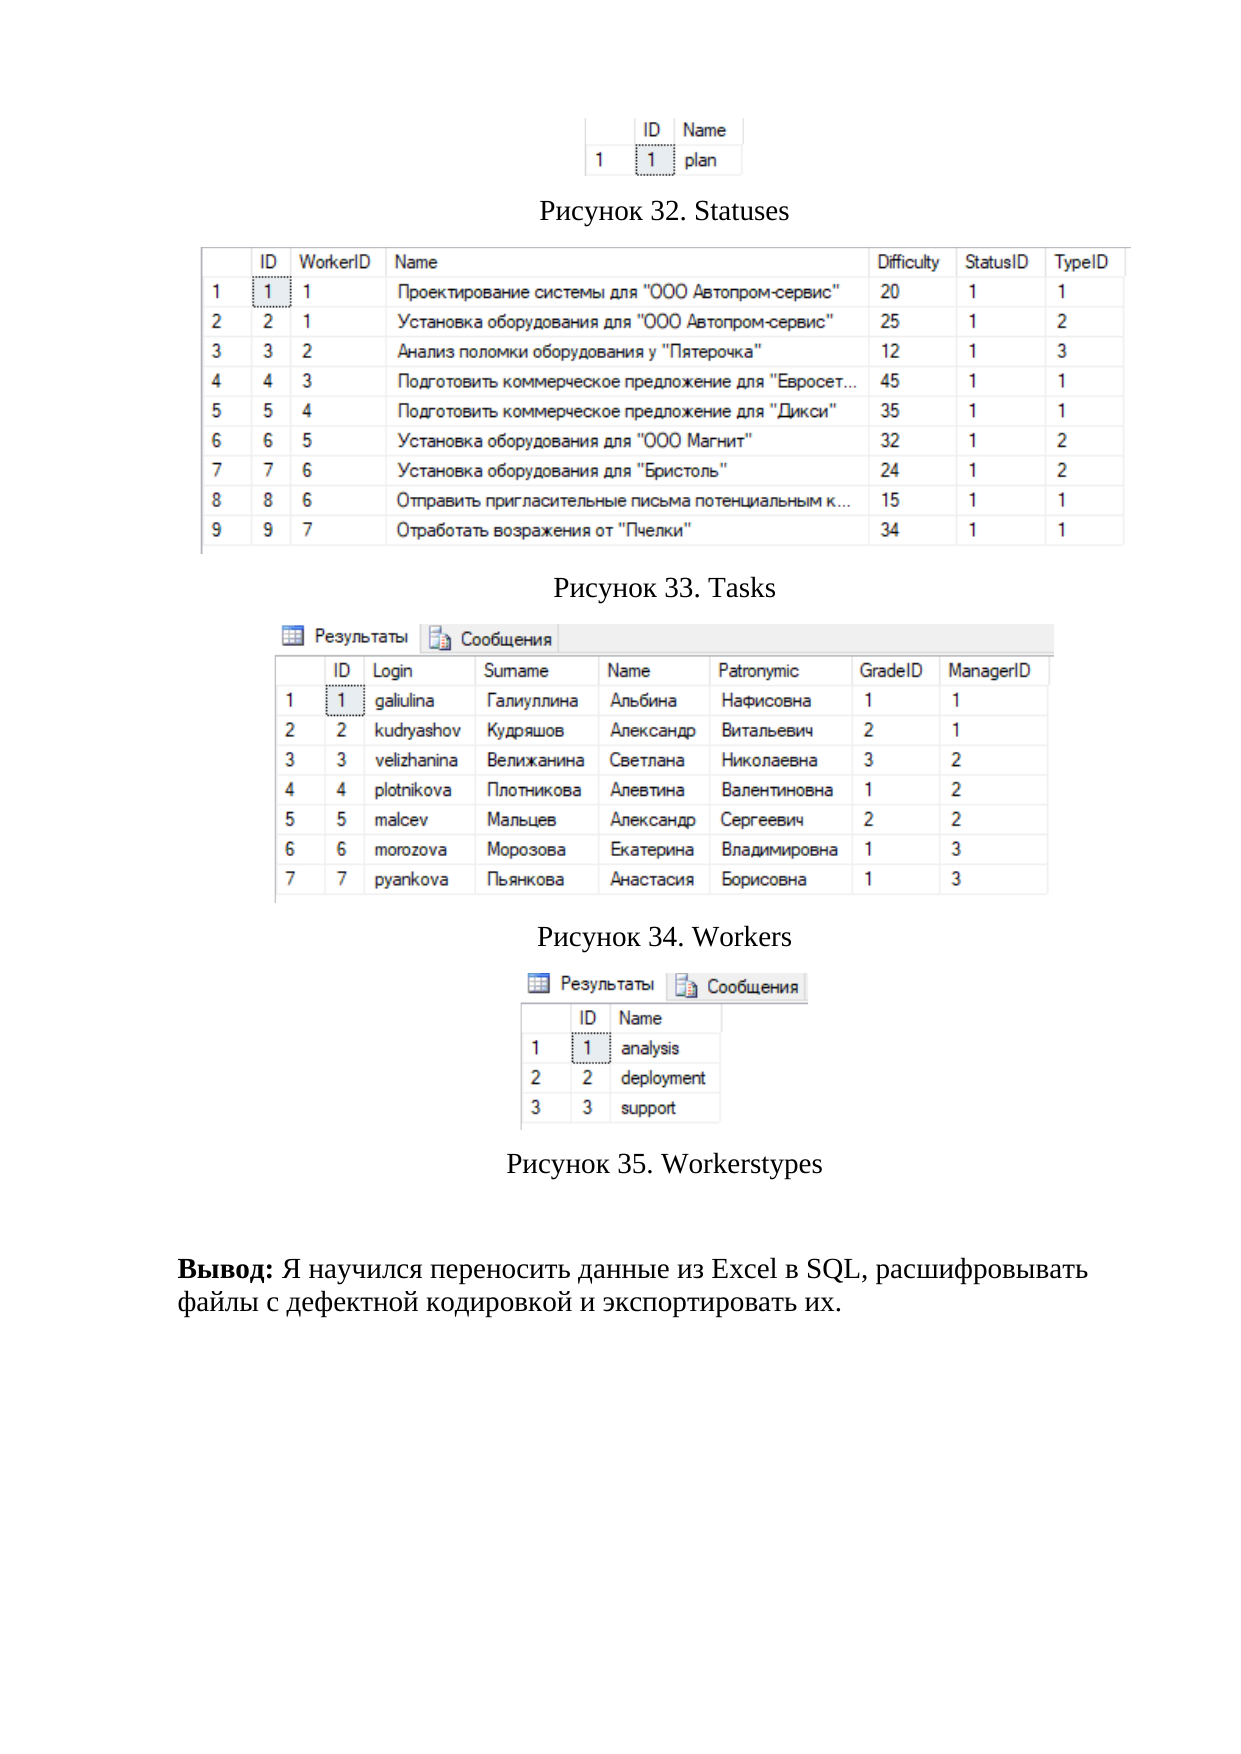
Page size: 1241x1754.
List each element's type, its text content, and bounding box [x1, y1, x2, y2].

picture [198, 247, 1131, 554]
picture [520, 973, 809, 1130]
text Вывод: Я научился переносить данные из Excel в SQL, расшифровывать файлы с дефектной кодировкой и экспортировать их. [177, 1251, 1152, 1318]
picture [274, 624, 1055, 903]
picture [584, 118, 744, 176]
